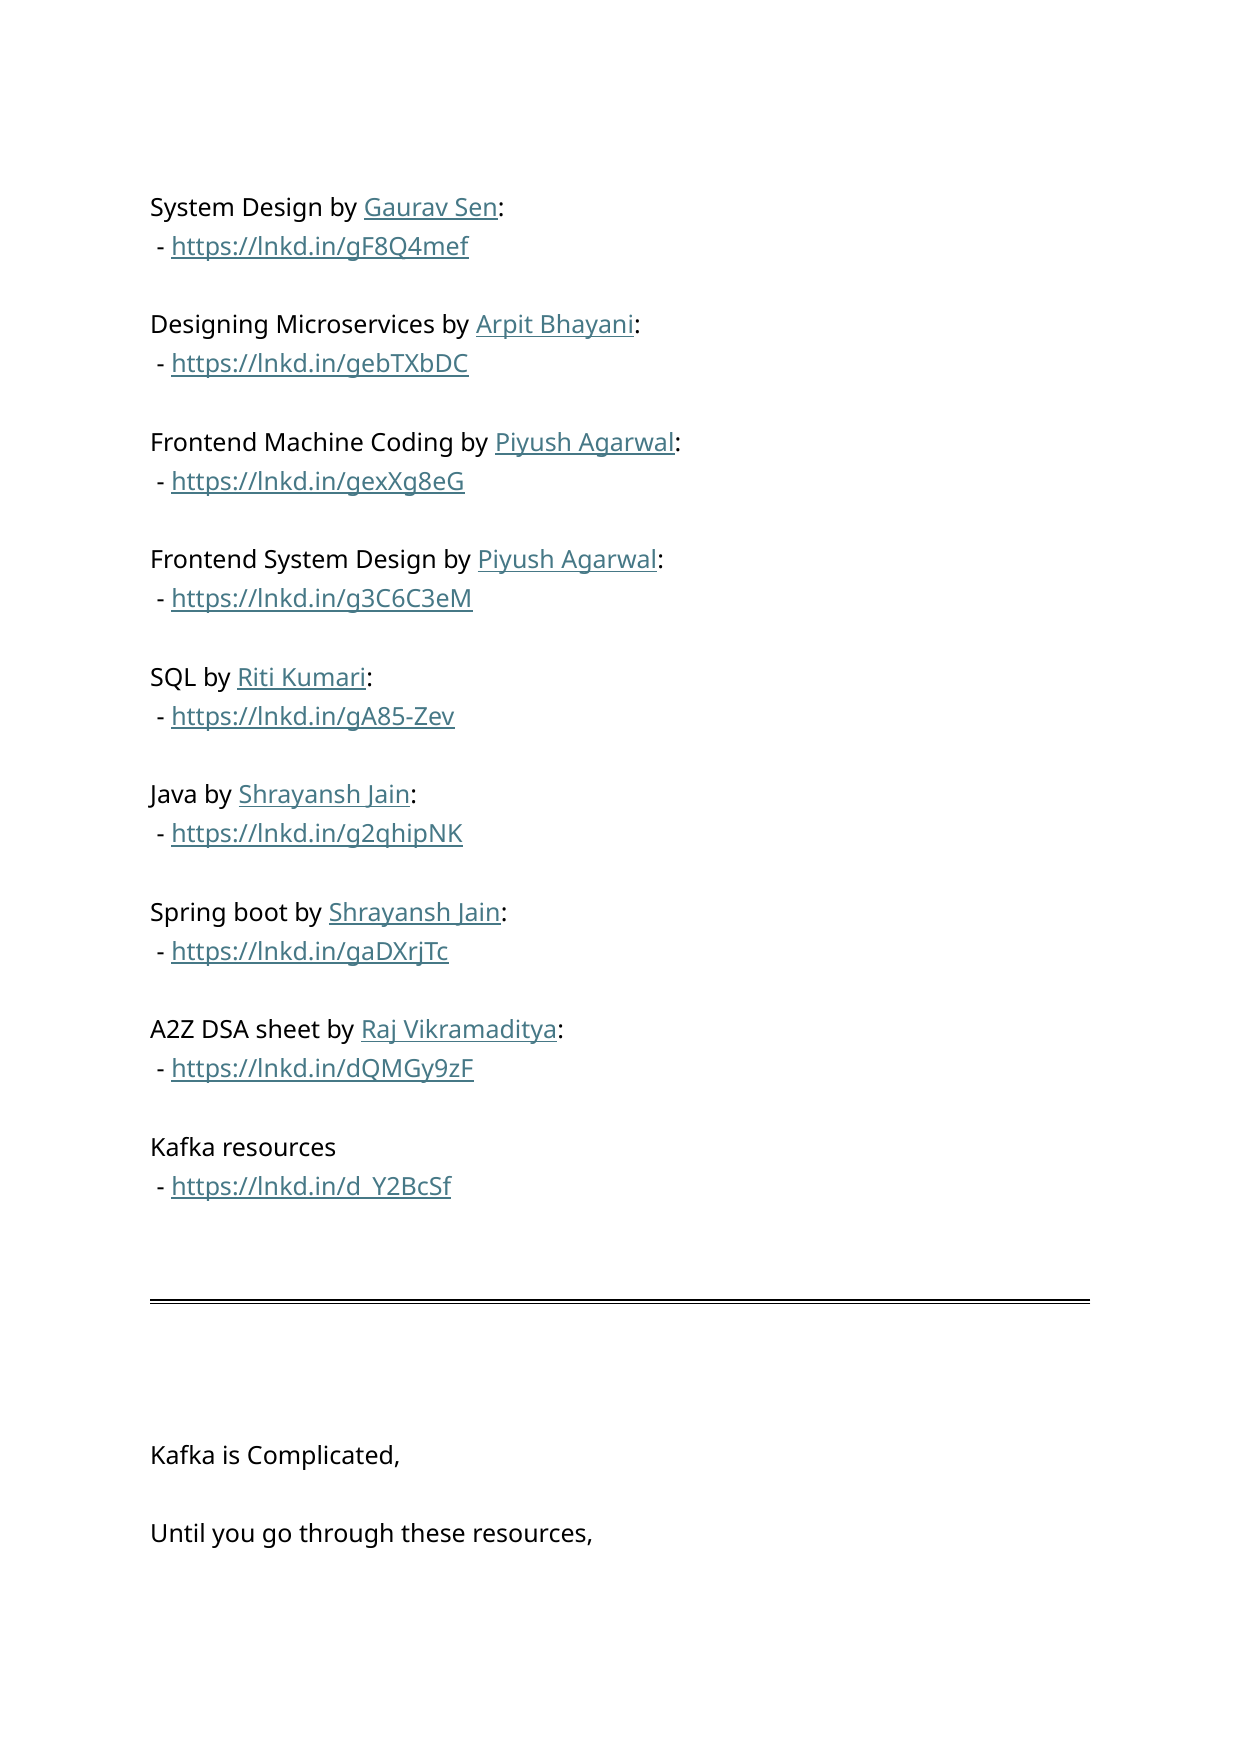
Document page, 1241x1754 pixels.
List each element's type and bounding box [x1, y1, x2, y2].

text [150, 150, 1090, 1242]
text [150, 1438, 1090, 1589]
